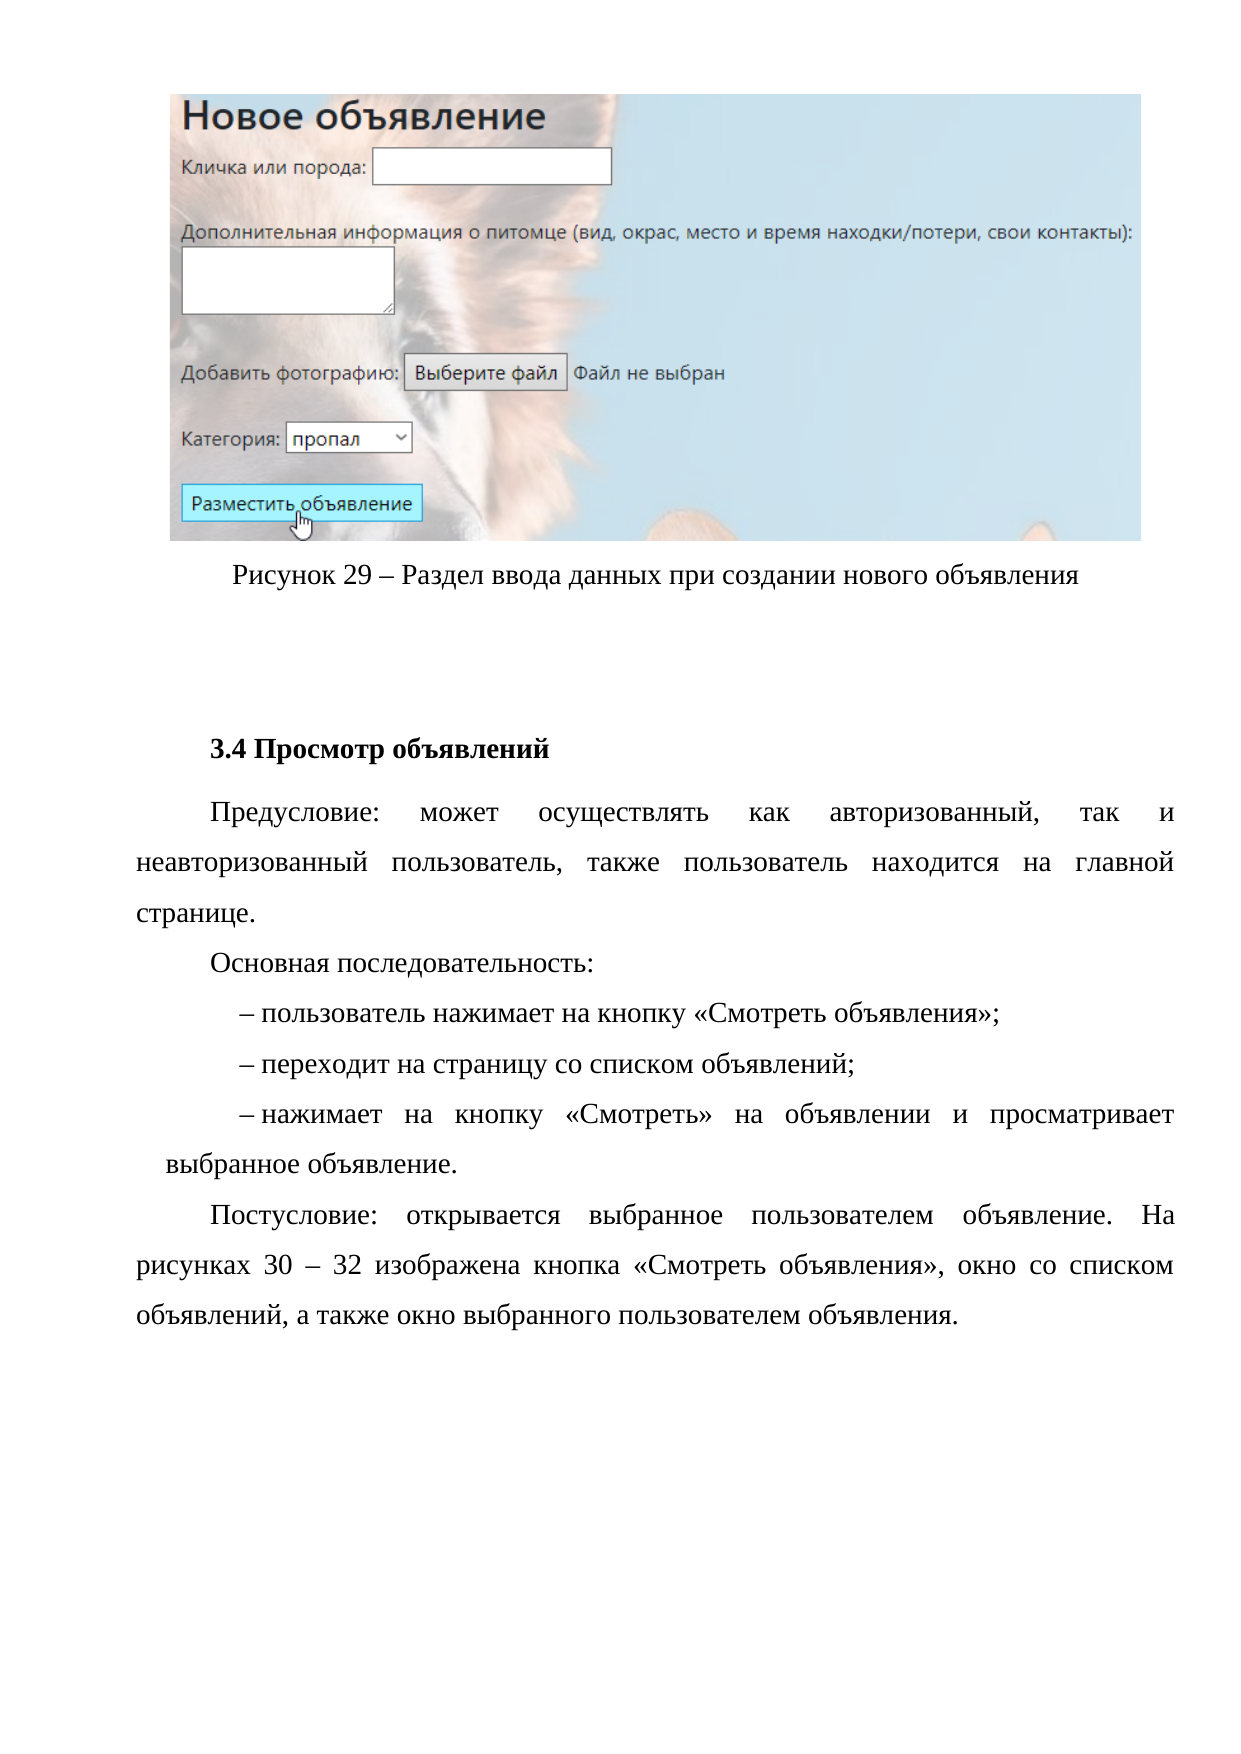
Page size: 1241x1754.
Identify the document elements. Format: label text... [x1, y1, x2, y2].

picture [169, 94, 1142, 541]
subtitle Просмотр объявлений [136, 731, 1175, 765]
text пользователь нажимает на кнопку «Смотреть объявления»; [165, 996, 1175, 1029]
text переходит на страницу со списком объявлений; [165, 1046, 1175, 1079]
text Основная последовательность: [136, 945, 1175, 979]
text Постусловие: открывается выбранное пользователем объявление. На рисунках 30 – 32 изображена кнопка «Смотреть объявления», окно со списком объявлений, а также окно выбранного пользователем объявления. [136, 1197, 1175, 1331]
text Предусловие: может осуществлять как авторизованный, так и неавторизованный пользователь, также пользователь находится на главной странице. [136, 794, 1175, 928]
text Рисунок 29 – Раздел ввода данных при создании нового объявления [136, 557, 1175, 591]
text нажимает на кнопку «Смотреть» на объявлении и просматривает выбранное объявление. [165, 1096, 1175, 1180]
